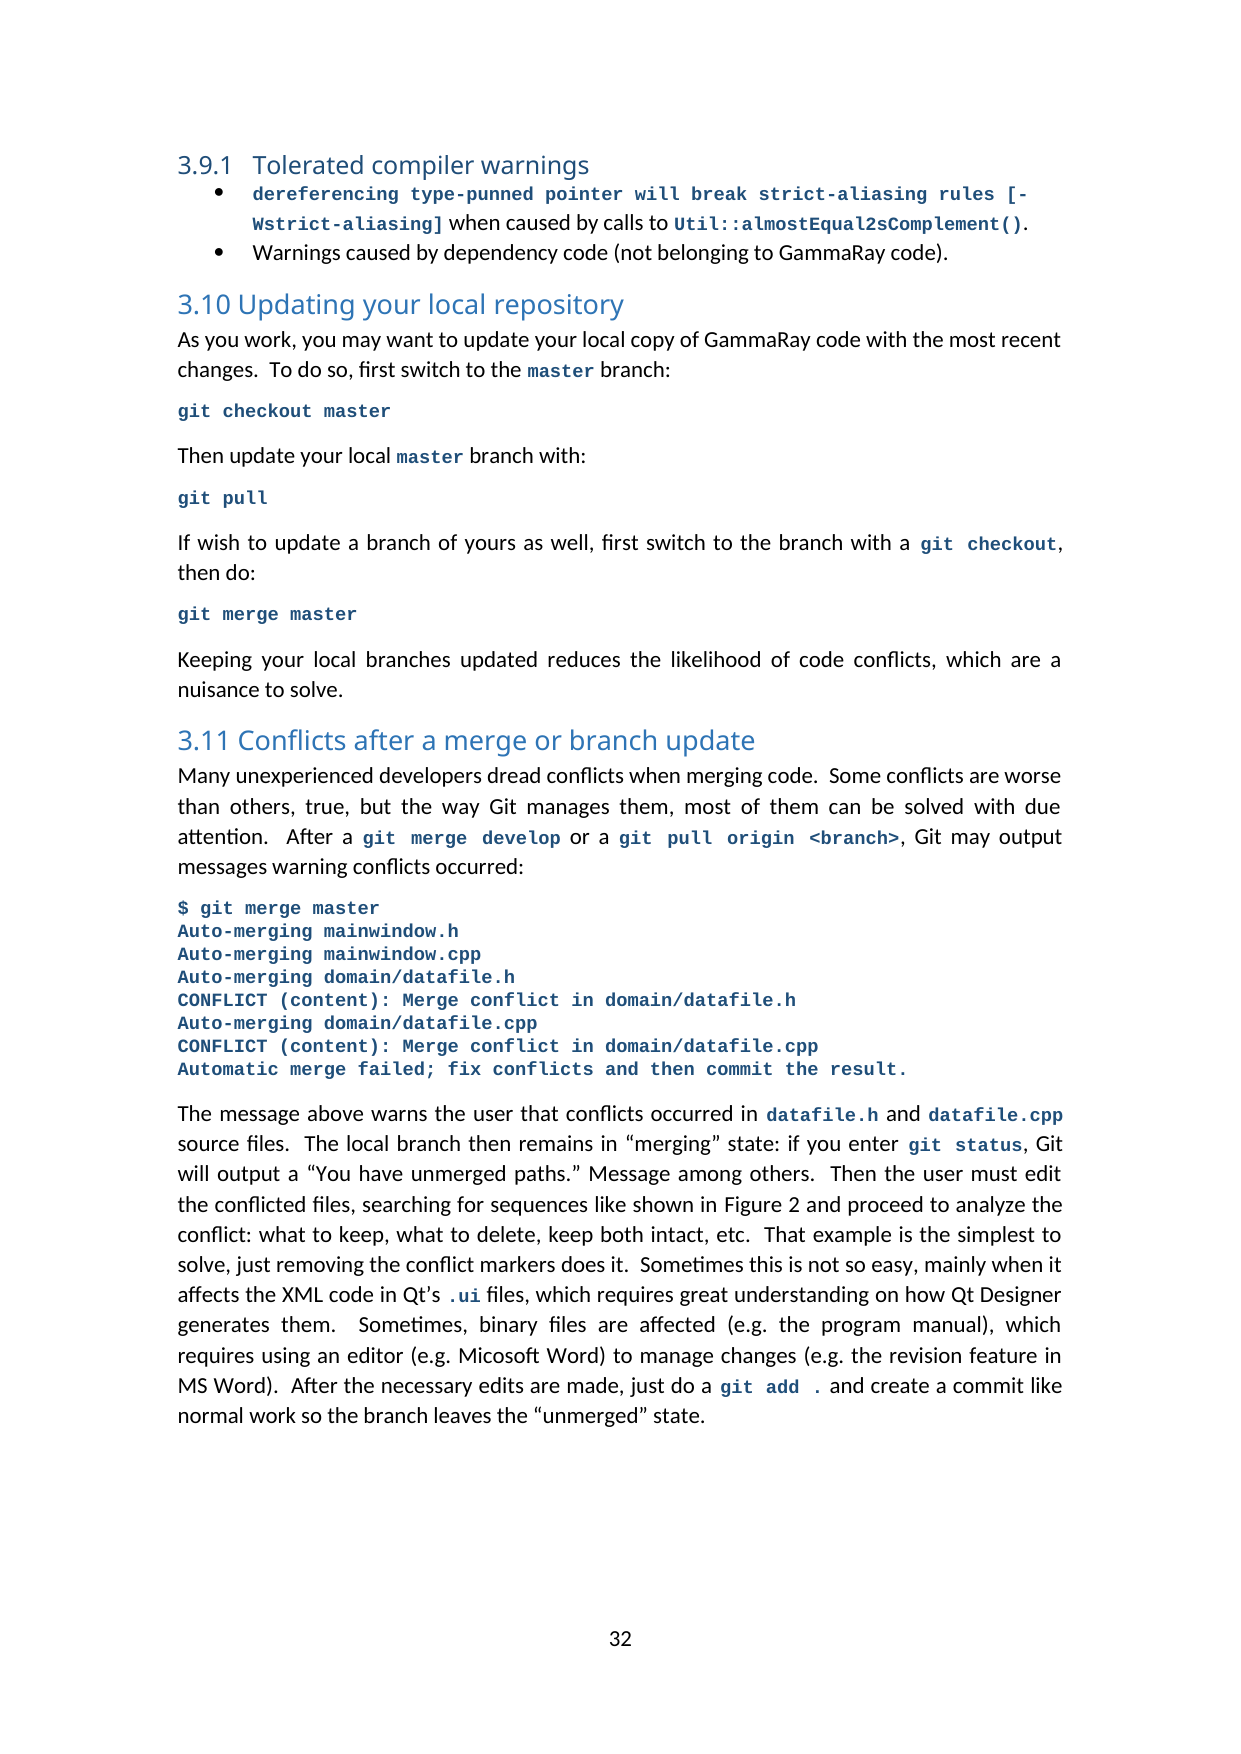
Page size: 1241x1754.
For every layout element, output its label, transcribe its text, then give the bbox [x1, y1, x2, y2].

text Keeping your local branches updated reduces the likelihood of code conflicts, which are a nuisance to solve. [177, 645, 1063, 703]
text Then update your local master branch with: [177, 442, 1063, 470]
text CONFLICT (content): Merge conflict in domain/datafile.h [177, 991, 1063, 1012]
subtitle Conflicts after a merge or branch update [177, 722, 1063, 759]
text Automatic merge failed; fix conflicts and then commit the result. [177, 1059, 1063, 1081]
text git checkout master [177, 402, 1063, 423]
text Auto-merging domain/datafile.cpp [177, 1014, 1063, 1035]
text The message above warns the user that conflicts occurred in datafile.h and datafile.cpp source files. The local branch then remains in “merging” state: if you enter git status, Git will output a “You have unmerged paths.” Message among others. Then the user must edit the conflicted files, searching for sequences like shown in Figure 2 and proceed to analyze the conflict: what to keep, what to delete, keep both intact, etc. That example is the simplest to solve, just removing the conflict markers does it. Sometimes this is not so easy, mainly when it affects the XML code in Qt’s .ui files, which requires great understanding on how Qt Designer generates them. Sometimes, binary files are affected (e.g. the program manual), which requires using an editor (e.g. Micosoft Word) to manage changes (e.g. the revision feature in MS Word). After the necessary edits are made, just do a git add . and create a commit like normal work so the branch leaves the “unmerged” state. [177, 1099, 1063, 1429]
text As you work, you may want to update your local copy of GammaRay code with the most recent changes. To do so, first switch to the master branch: [177, 325, 1063, 383]
subtitle Tolerated compiler warnings [177, 148, 1063, 182]
text Auto-merging mainwindow.cpp [177, 945, 1063, 966]
text CONFLICT (content): Merge conflict in domain/datafile.cpp [177, 1037, 1063, 1058]
text $ git merge master [177, 899, 1063, 920]
subtitle Updating your local repository [177, 285, 1063, 322]
list dereferencing type-punned pointer will break strict-aliasing rules [-Wstrict-aliasing] when caused by calls to Util::almostEqual2sComplement(). [215, 184, 1063, 236]
list Warnings caused by dependency code (not belonging to GammaRay code). [215, 238, 1063, 266]
text git merge master [177, 605, 1063, 626]
text Auto-merging mainwindow.h [177, 922, 1063, 943]
text If wish to update a branch of yours as well, first switch to the branch with a git checkout, then do: [177, 528, 1063, 586]
text git pull [177, 488, 1063, 510]
text Auto-merging domain/datafile.h [177, 968, 1063, 989]
text Many unexperienced developers dread conflicts when merging code. Some conflicts are worse than others, true, but the way Git manages them, most of them can be solved with due attention. After a git merge develop or a git pull origin <branch>, Git may output messages warning conflicts occurred: [177, 762, 1063, 880]
